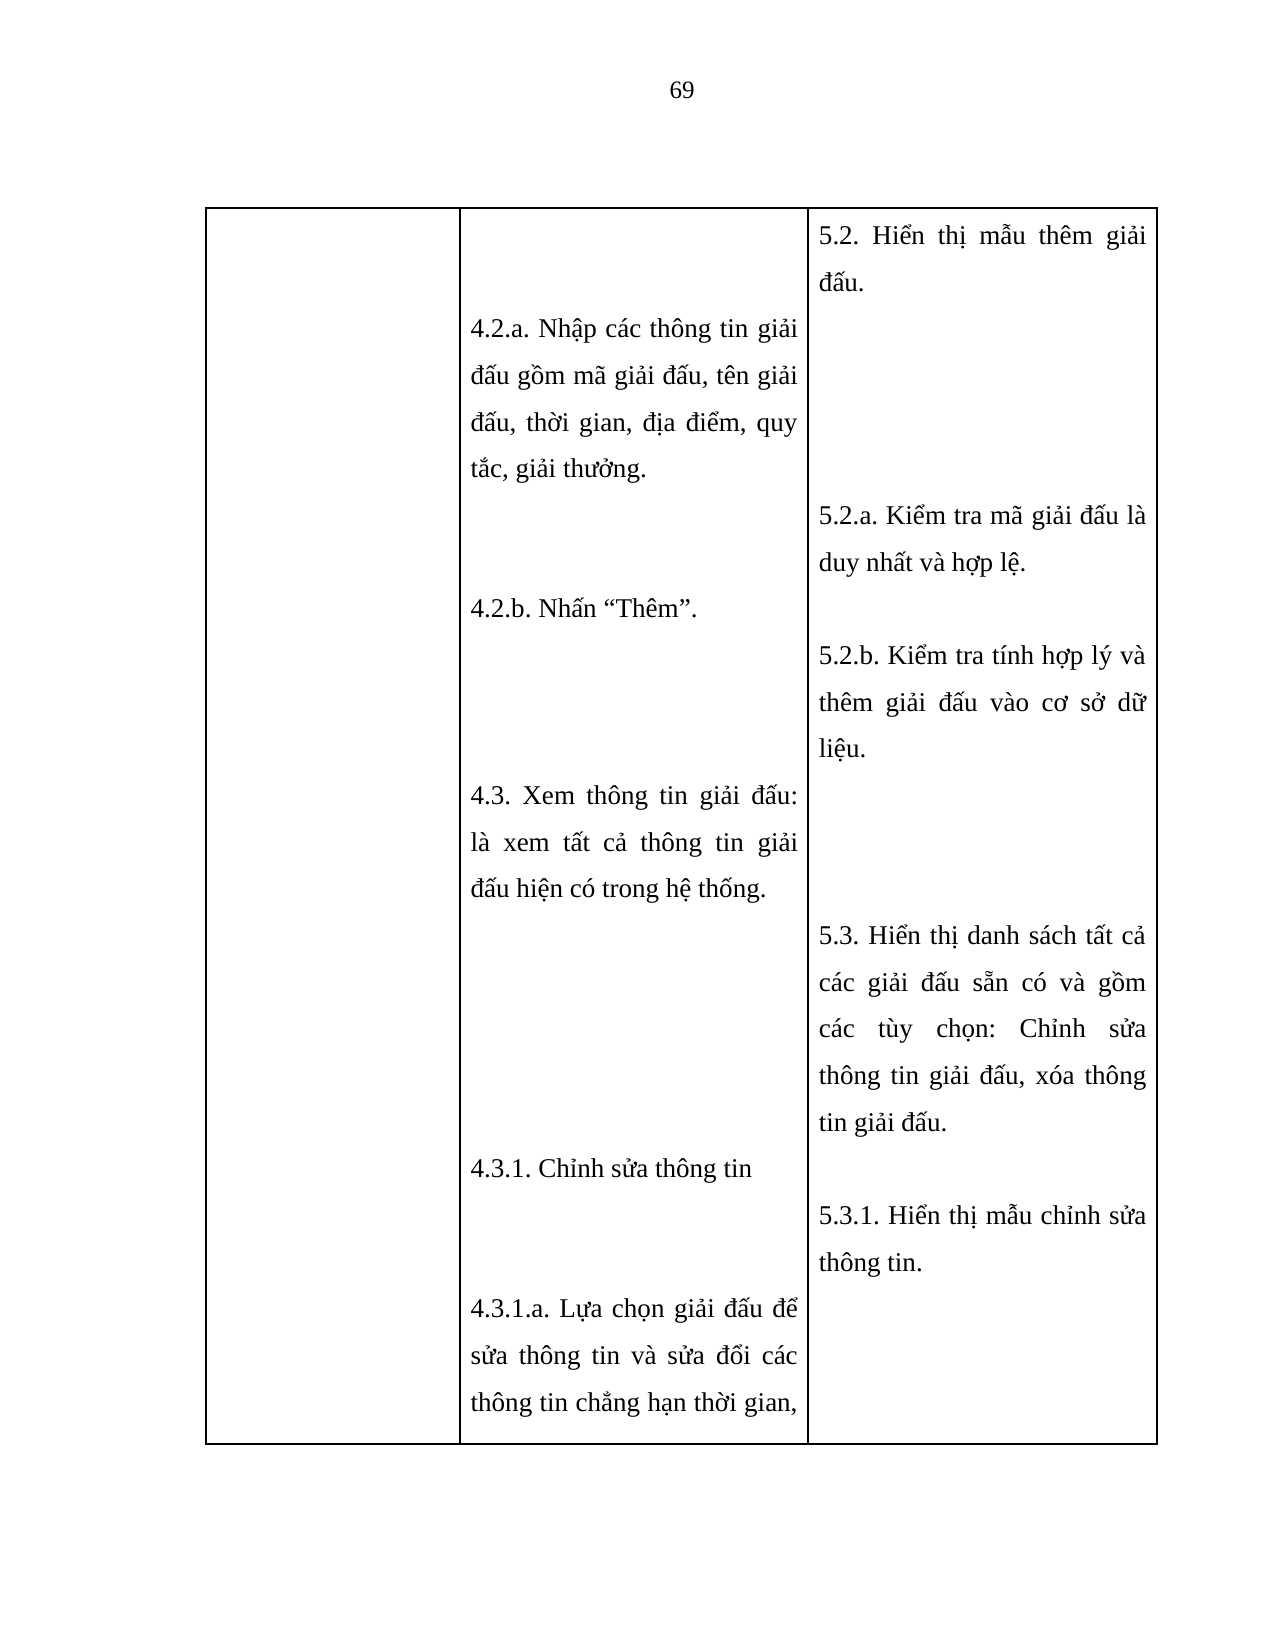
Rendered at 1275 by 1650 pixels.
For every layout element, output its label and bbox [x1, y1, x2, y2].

table_cell [809, 209, 1156, 1443]
table_cell [461, 209, 807, 1443]
